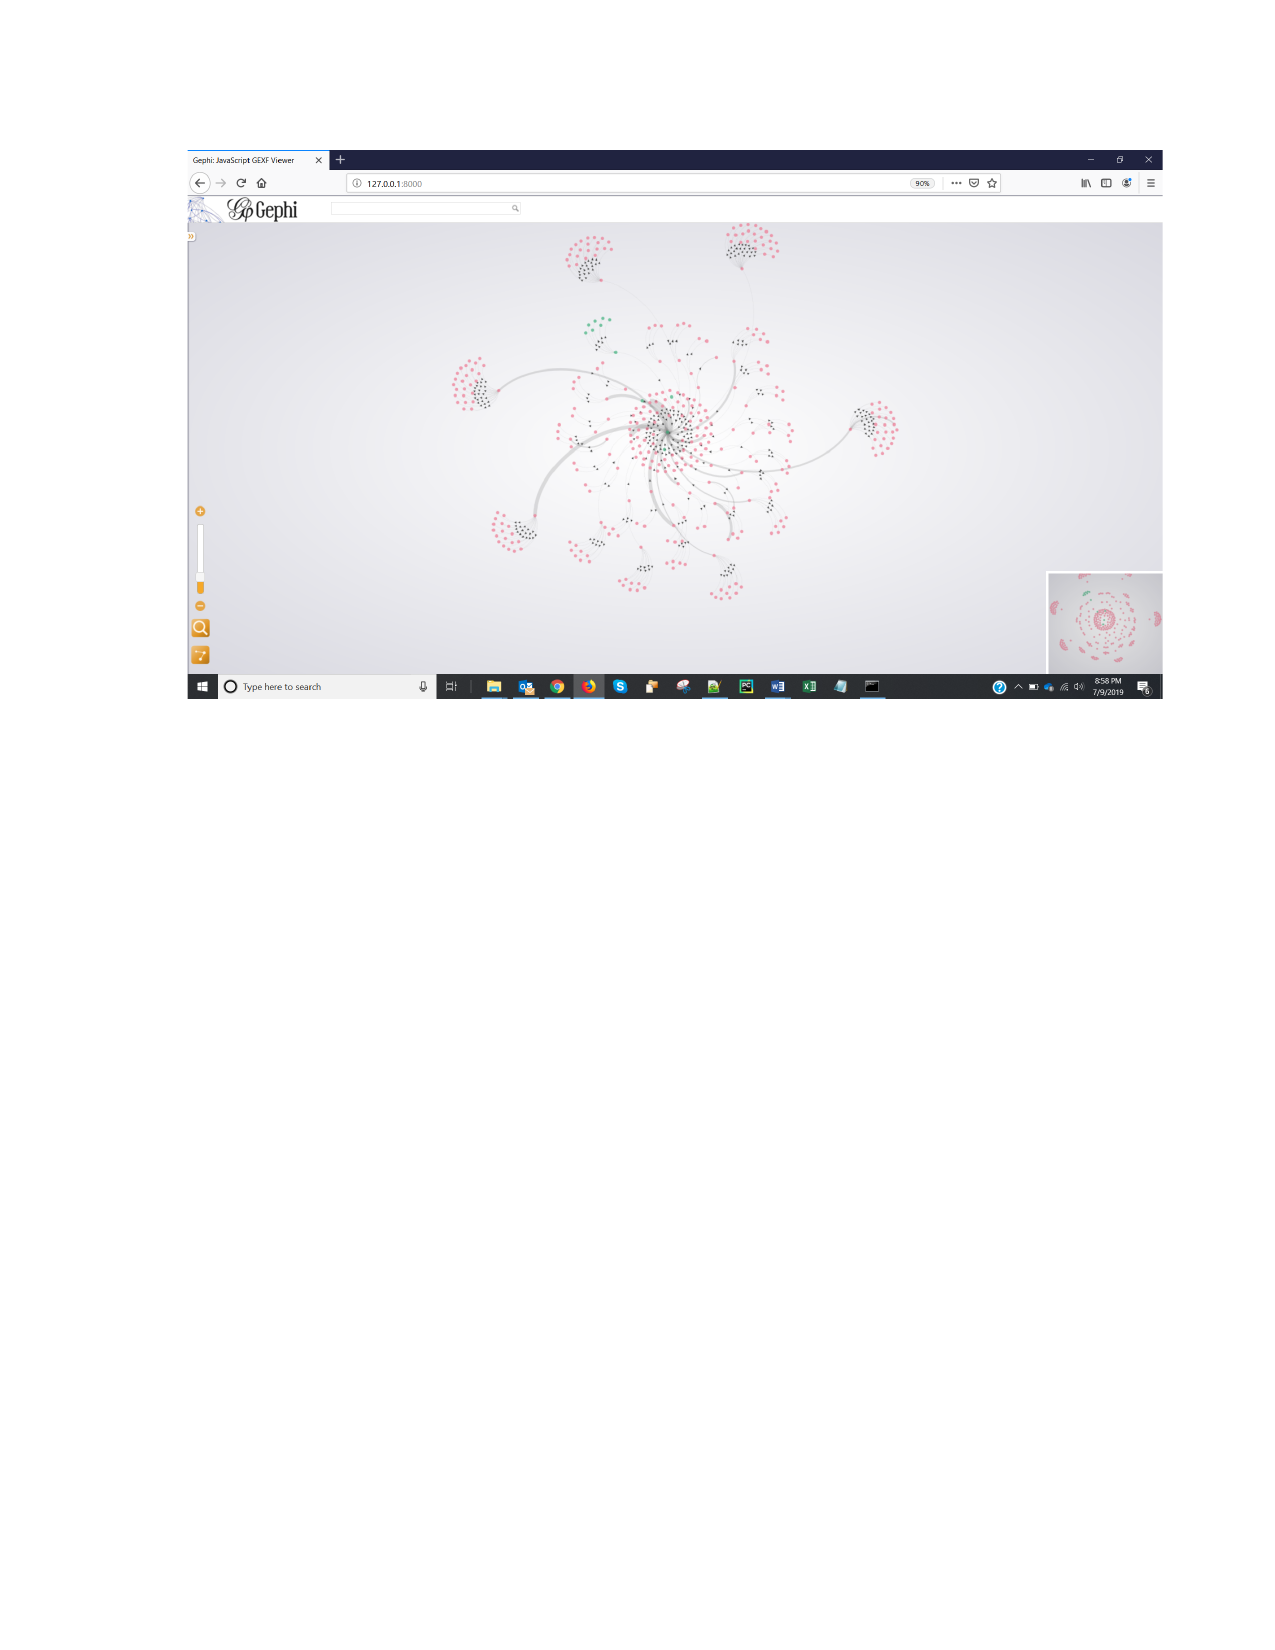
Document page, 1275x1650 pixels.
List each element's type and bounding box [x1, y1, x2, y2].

picture [187, 150, 1163, 699]
